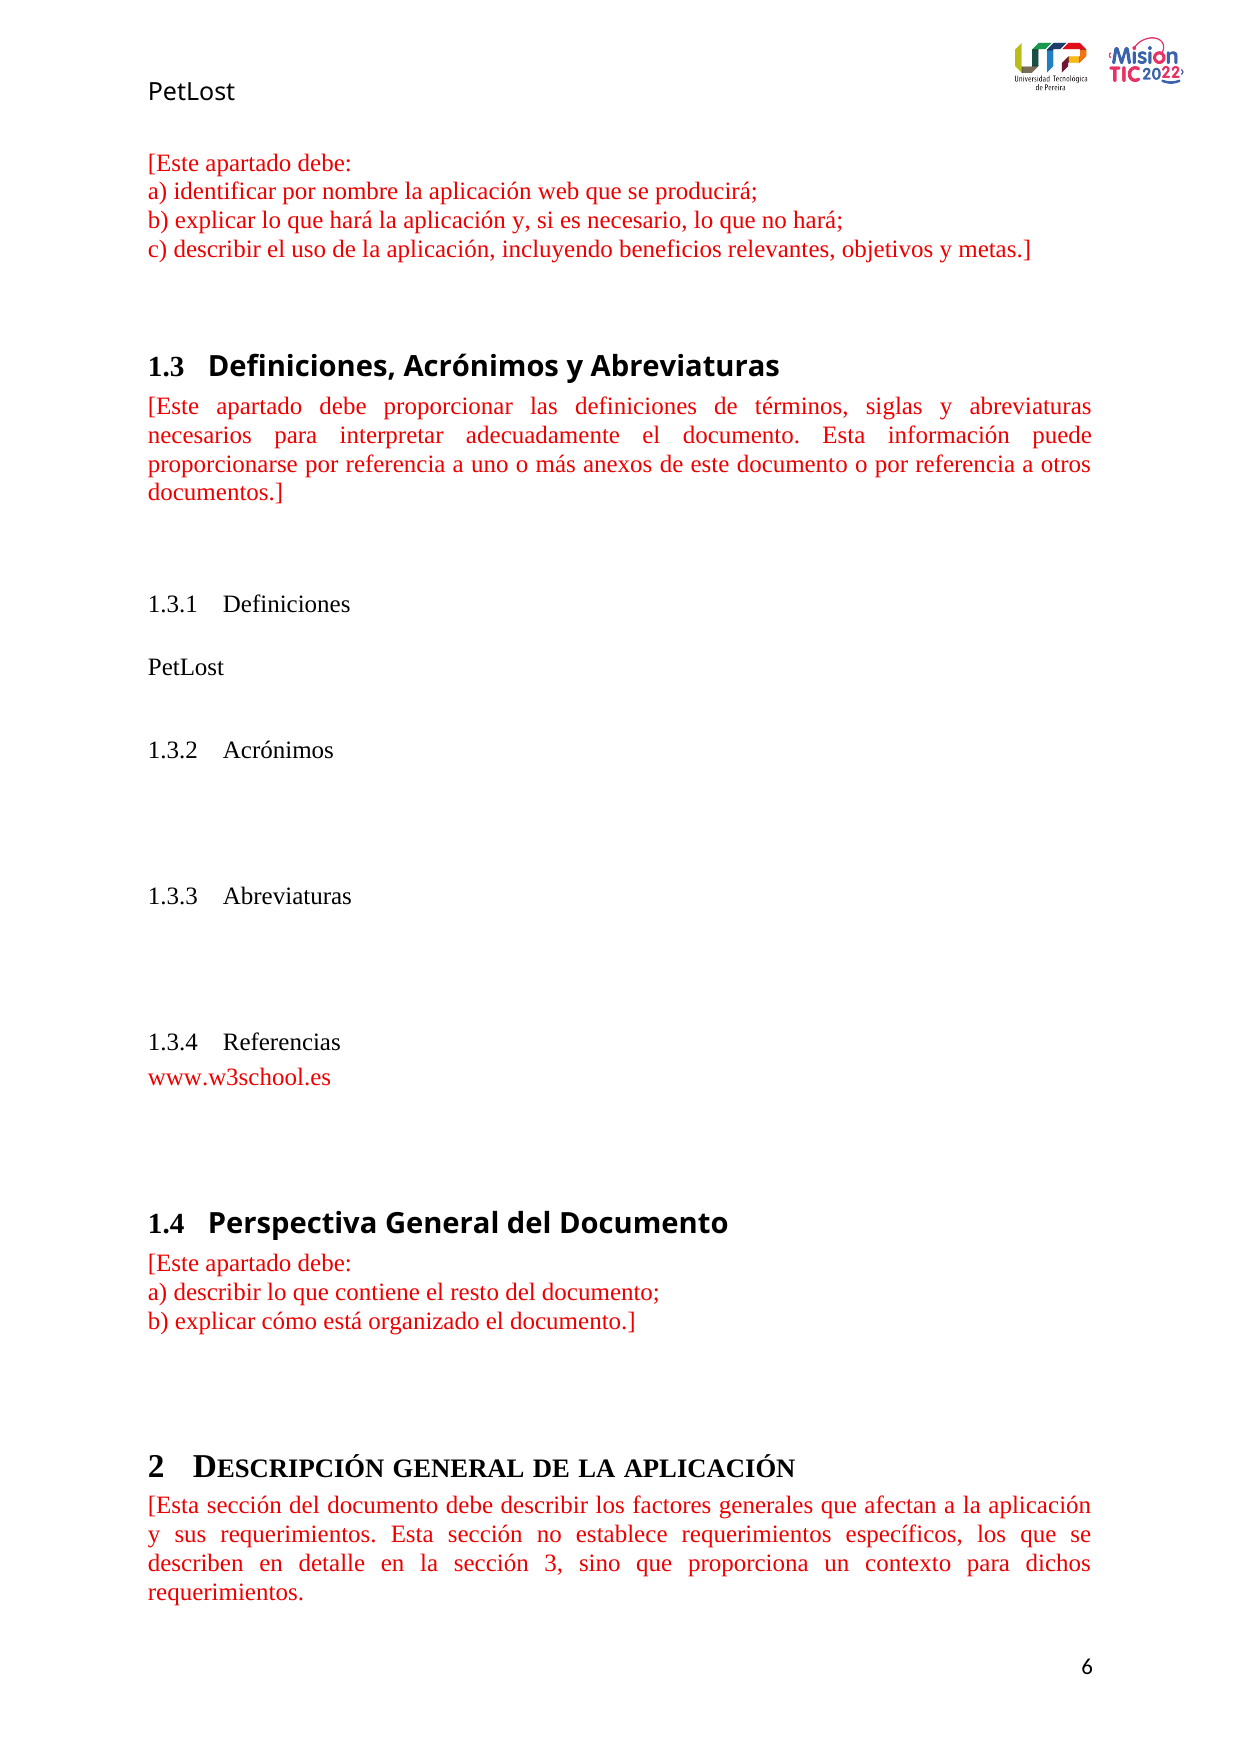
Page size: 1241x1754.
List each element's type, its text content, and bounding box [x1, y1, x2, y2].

text b) explicar cómo está organizado el documento.] [148, 1306, 1092, 1334]
text b) explicar lo que hará la aplicación y, si es necesario, lo que no hará; [148, 205, 1092, 234]
picture [1013, 42, 1089, 91]
text [Este apartado debe proporcionar las definiciones de términos, siglas y abreviaturas necesarios para interpretar adecuadamente el documento. Esta información puede proporcionarse por referencia a uno o más anexos de este documento o por referencia a otros documentos.] [148, 391, 1092, 506]
subtitle Descripción general de la aplicación [148, 1446, 1092, 1484]
text [Este apartado debe: [148, 1248, 1092, 1277]
text www.w3school.es [148, 1062, 1092, 1091]
text [Esta sección del documento debe describir los factores generales que afectan a la aplicación y sus requerimientos. Esta sección no establece requerimientos específicos, los que se describen en detalle en la sección 3, sino que proporciona un contexto para dichos requerimientos. [148, 1490, 1092, 1605]
subtitle Acrónimos [148, 735, 1092, 764]
text PetLost [148, 652, 1092, 681]
text a) describir lo que contiene el resto del documento; [148, 1277, 1092, 1306]
text a) identificar por nombre la aplicación web que se producirá; [148, 176, 1092, 205]
text [Este apartado debe: [148, 148, 1092, 176]
subtitle Abreviaturas [148, 881, 1092, 910]
subtitle Definiciones, Acrónimos y Abreviaturas [148, 345, 1092, 385]
subtitle Referencias [148, 1027, 1092, 1056]
subtitle Perspectiva General del Documento [148, 1202, 1092, 1242]
picture [1108, 37, 1184, 84]
subtitle Definiciones [148, 589, 1092, 617]
text c) describir el uso de la aplicación, incluyendo beneficios relevantes, objetivos y metas.] [148, 234, 1092, 263]
